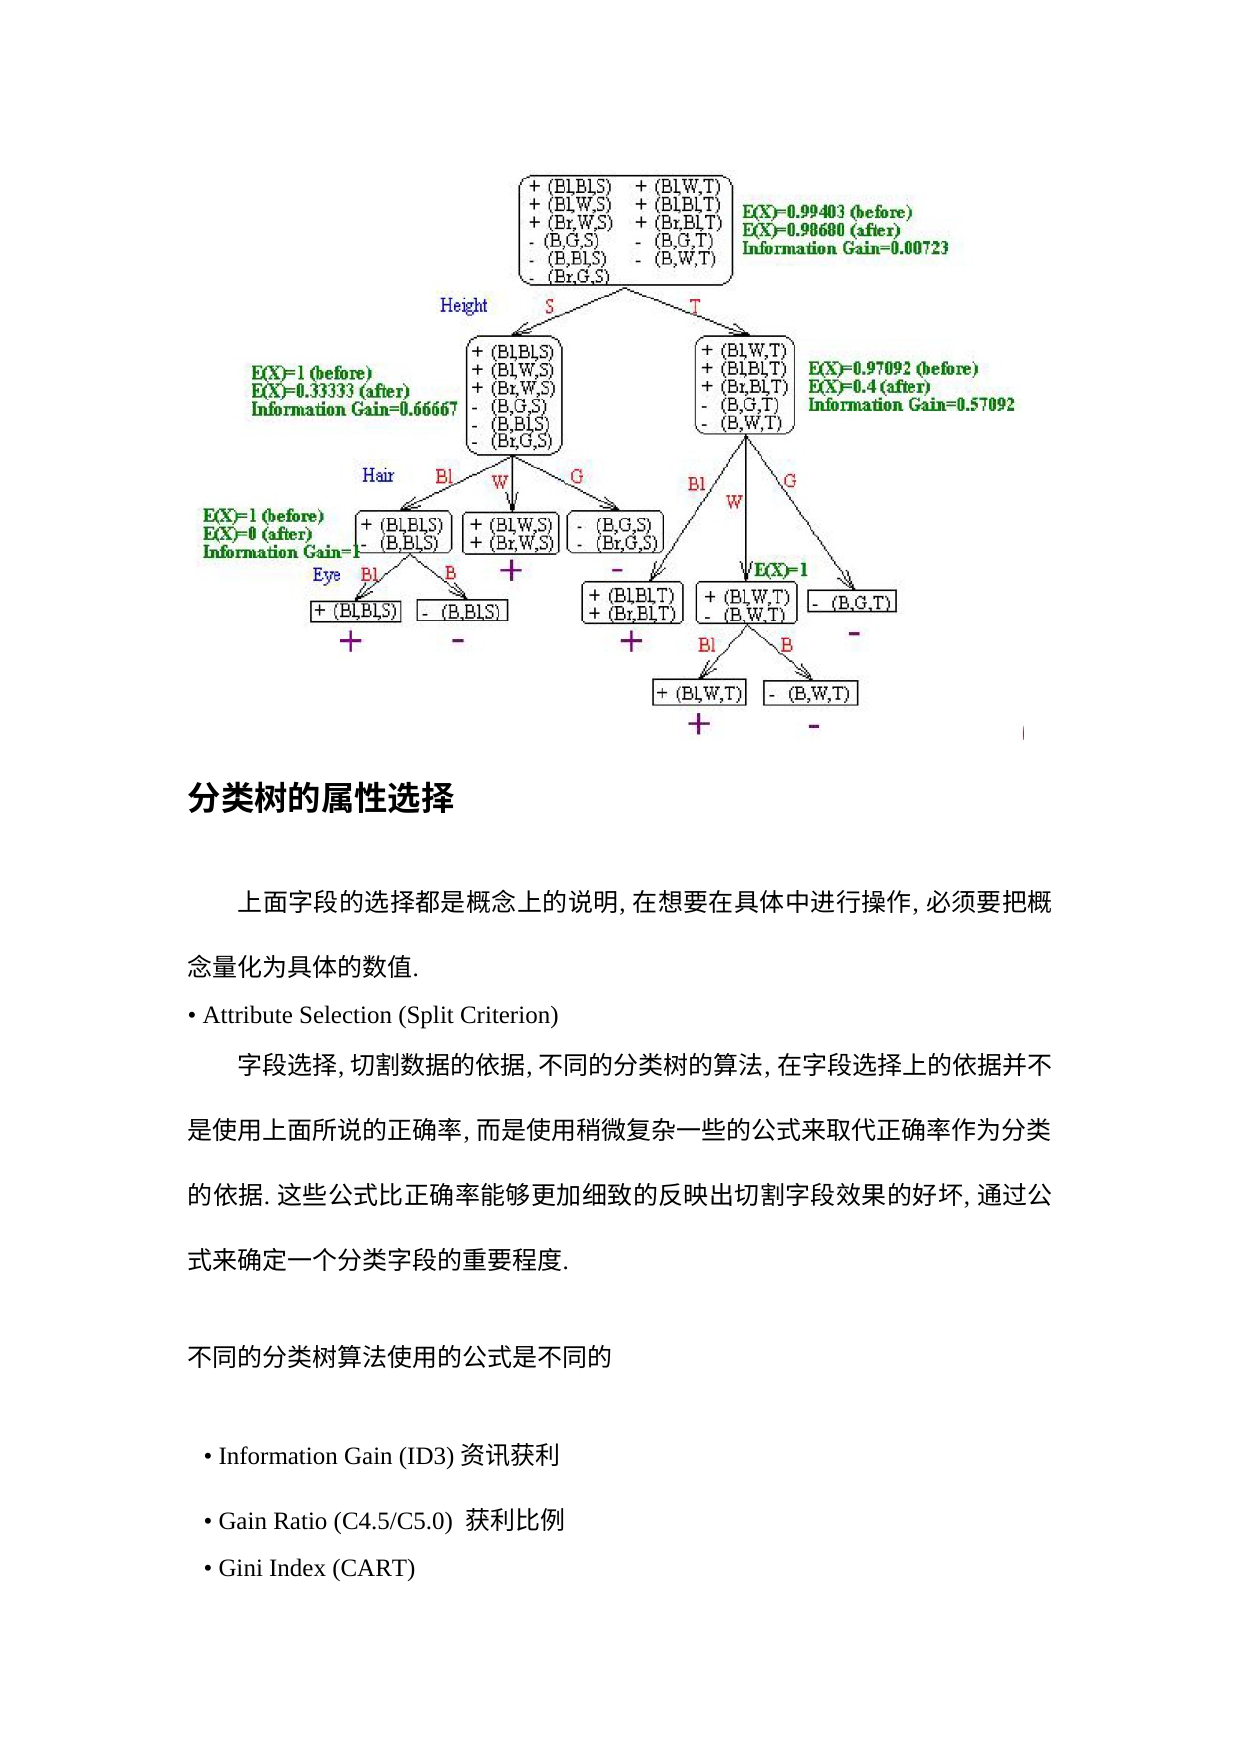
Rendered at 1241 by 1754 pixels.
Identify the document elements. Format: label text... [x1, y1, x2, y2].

picture [187, 162, 1024, 740]
text 不同的分类树算法使用的公式是不同的 [187, 1323, 1053, 1388]
text • Gini Index (CART) [203, 1551, 1053, 1583]
text 字段选择, 切割数据的依据, 不同的分类树的算法, 在字段选择上的依据并不是使用上面所说的正确率, 而是使用稍微复杂一些的公式来取代正确率作为分类的依据. 这些公式比正确率能够更加细致的反映出切割字段效果的好坏, 通过公式来确定一个分类字段的重要程度. [187, 1031, 1053, 1291]
text • Attribute Selection (Split Criterion) [187, 998, 1053, 1031]
subtitle 分类树的属性选择 [187, 763, 1053, 828]
text • Gain Ratio (C4.5/C5.0) 获利比例 [203, 1486, 1053, 1551]
text 上面字段的选择都是概念上的说明, 在想要在具体中进行操作, 必须要把概念量化为具体的数值. [187, 868, 1053, 998]
text • Information Gain (ID3) 资讯获利 [203, 1421, 1053, 1486]
